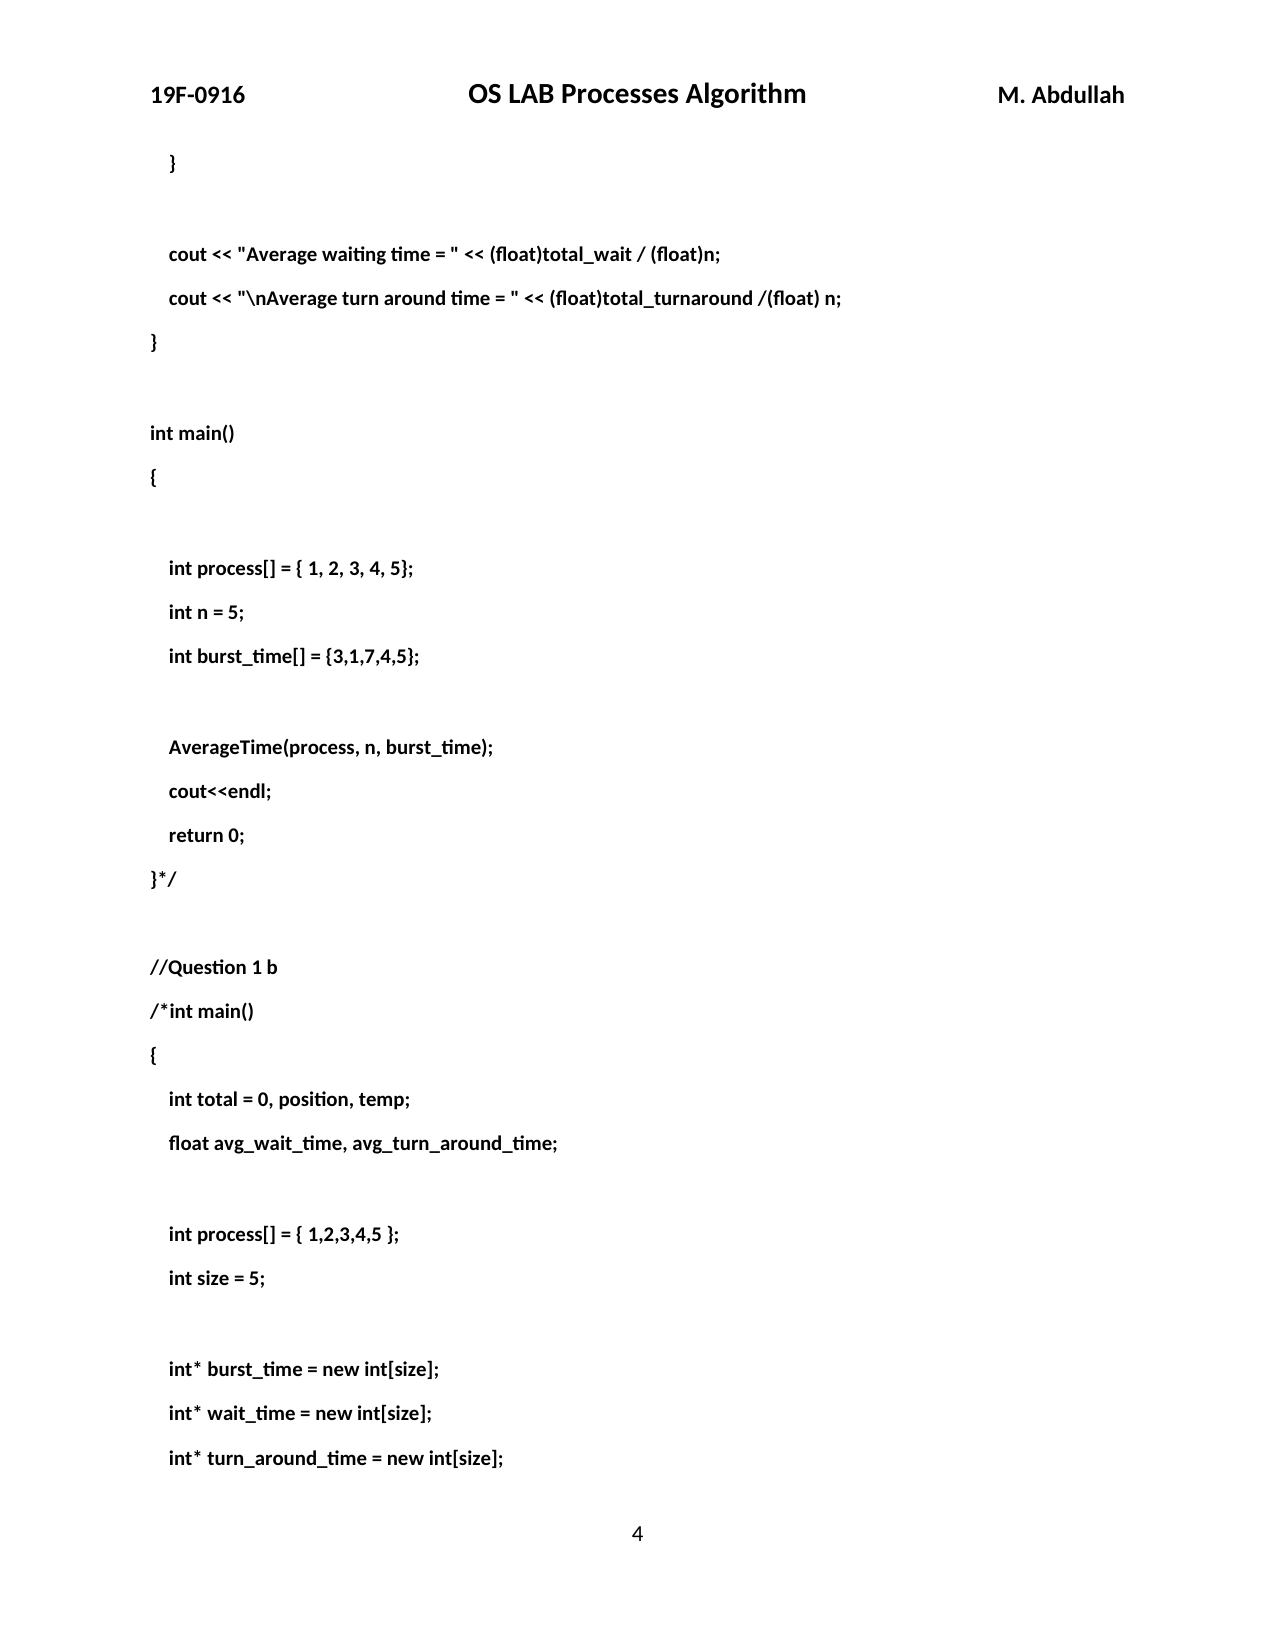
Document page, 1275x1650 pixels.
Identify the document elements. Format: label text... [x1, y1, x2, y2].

text cout << "\nAverage turn around time = " << (float)total_turnaround /(float) n; [150, 285, 1125, 310]
text }*/ [150, 866, 1125, 892]
text int total = 0, position, temp; [150, 1087, 1125, 1112]
text int n = 5; [150, 599, 1125, 624]
text AverageTime(process, n, burst_time); [150, 734, 1125, 759]
text } [150, 150, 1125, 175]
text int burst_time[] = {3,1,7,4,5}; [150, 643, 1125, 668]
text { [150, 1042, 1125, 1068]
text int process[] = { 1,2,3,4,5 }; [150, 1222, 1125, 1247]
text cout << "Average waiting time = " << (float)total_wait / (float)n; [150, 241, 1125, 266]
text //Question 1 b [150, 954, 1125, 980]
text return 0; [150, 822, 1125, 848]
text int process[] = { 1, 2, 3, 4, 5}; [150, 555, 1125, 580]
text /*int main() [150, 998, 1125, 1024]
text { [150, 464, 1125, 489]
text int main() [150, 420, 1125, 445]
text } [150, 329, 1125, 354]
text cout<<endl; [150, 778, 1125, 803]
text int* burst_time = new int[size]; [150, 1357, 1125, 1382]
text float avg_wait_time, avg_turn_around_time; [150, 1131, 1125, 1156]
text int size = 5; [150, 1266, 1125, 1291]
text int* turn_around_time = new int[size]; [150, 1445, 1125, 1470]
text int* wait_time = new int[size]; [150, 1401, 1125, 1426]
